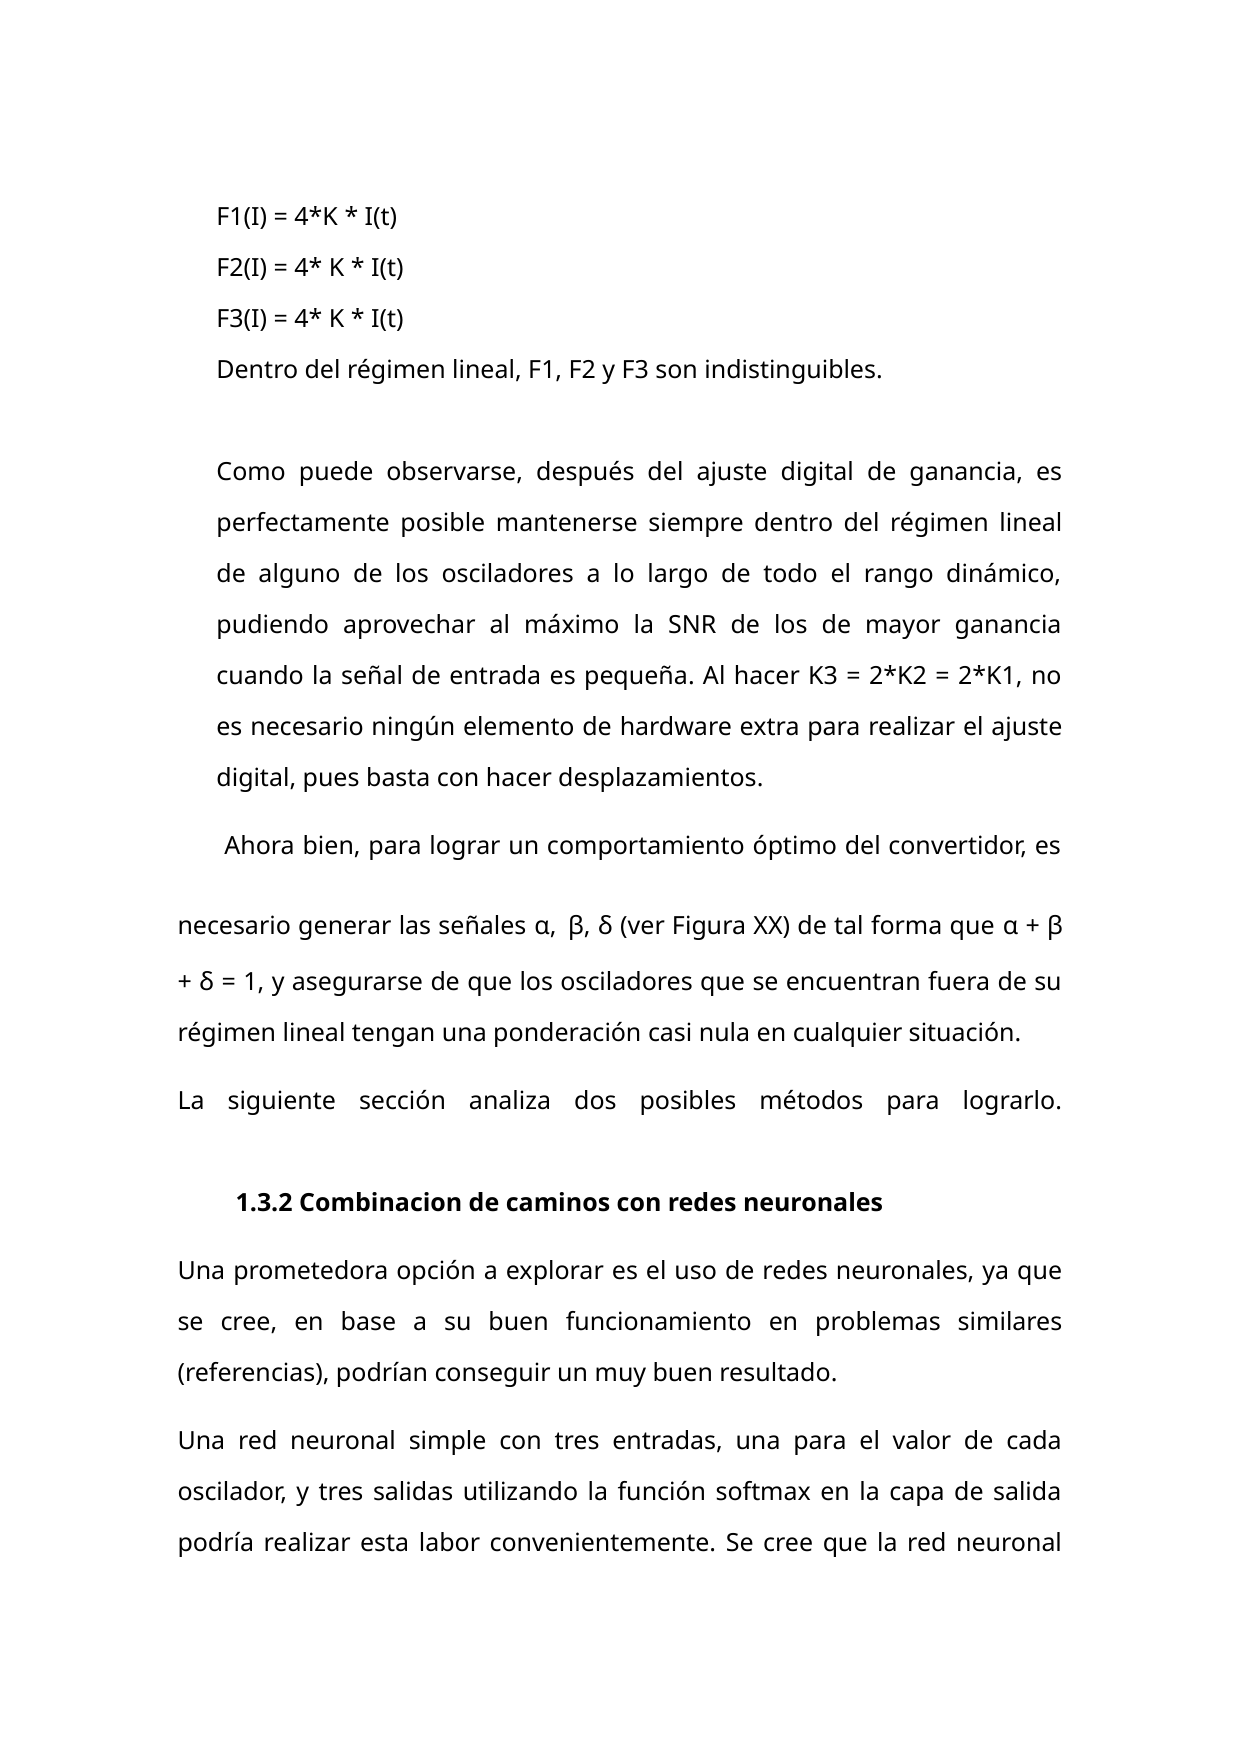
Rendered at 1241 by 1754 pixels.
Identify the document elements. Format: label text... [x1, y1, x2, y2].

list Como puede observarse, después del ajuste digital de ganancia, es perfectamente posible mantenerse siempre dentro del régimen lineal de alguno de los osciladores a lo largo de todo el rango dinámico, pudiendo aprovechar al máximo la SNR de los de mayor ganancia cuando la señal de entrada es pequeña. Al hacer K3 = 2*K2 = 2*K1, no es necesario ningún elemento de hardware extra para realizar el ajuste digital, pues basta con hacer desplazamientos. [216, 454, 1063, 794]
list F1(I) = 4*K * I(t) [216, 199, 1063, 233]
text Una prometedora opción a explorar es el uso de redes neuronales, ya que se cree, en base a su buen funcionamiento en problemas similares (referencias), podrían conseguir un muy buen resultado. [177, 1252, 1063, 1389]
list F3(I) = 4* K * I(t) [216, 301, 1063, 335]
list Dentro del régimen lineal, F1, F2 y F3 son indistinguibles. [216, 352, 1063, 386]
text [177, 1422, 1063, 1558]
text Ahora bien, para lograr un comportamiento óptimo del convertidor, es necesario generar las señales α, β, δ (ver Figura XX) de tal forma que α + β + δ = 1, y asegurarse de que los osciladores que se encuentran fuera de su régimen lineal tengan una ponderación casi nula en cualquier situación. [177, 828, 1063, 1049]
text La siguiente sección analiza dos posibles métodos para lograrlo. 1.3.2 Combinacion de caminos con redes neuronales [177, 1083, 1063, 1219]
list F2(I) = 4* K * I(t) [216, 250, 1063, 284]
